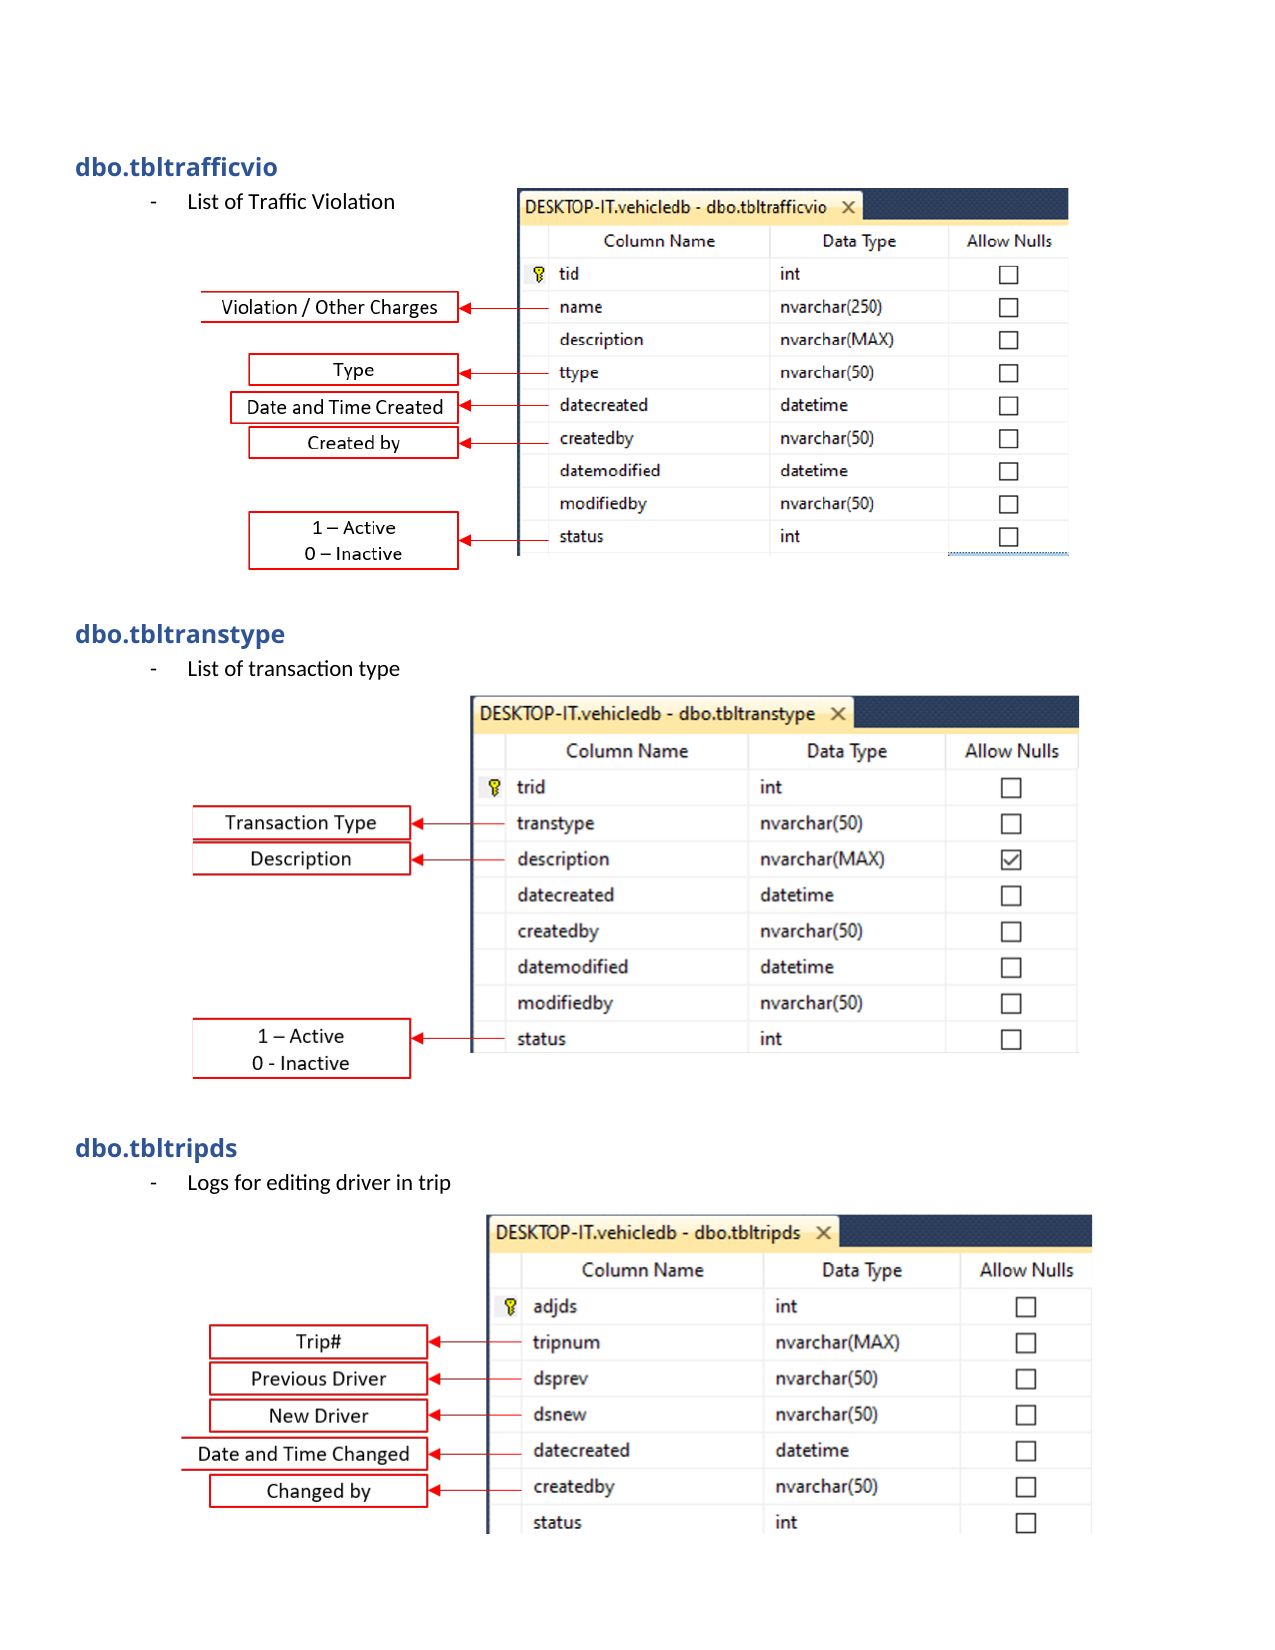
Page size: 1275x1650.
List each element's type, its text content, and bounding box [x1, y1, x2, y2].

picture [179, 1214, 1092, 1533]
list Logs for editing driver in trip [150, 1168, 1200, 1196]
picture [191, 695, 1079, 1086]
subtitle dbo.tbltranstype [75, 617, 1200, 651]
picture [199, 188, 1068, 576]
subtitle dbo.tbltrafficvio [75, 150, 1200, 184]
subtitle dbo.tbltripds [75, 1131, 1200, 1165]
list List of Traffic Violation [150, 187, 1200, 215]
list List of transaction type [150, 654, 1200, 682]
